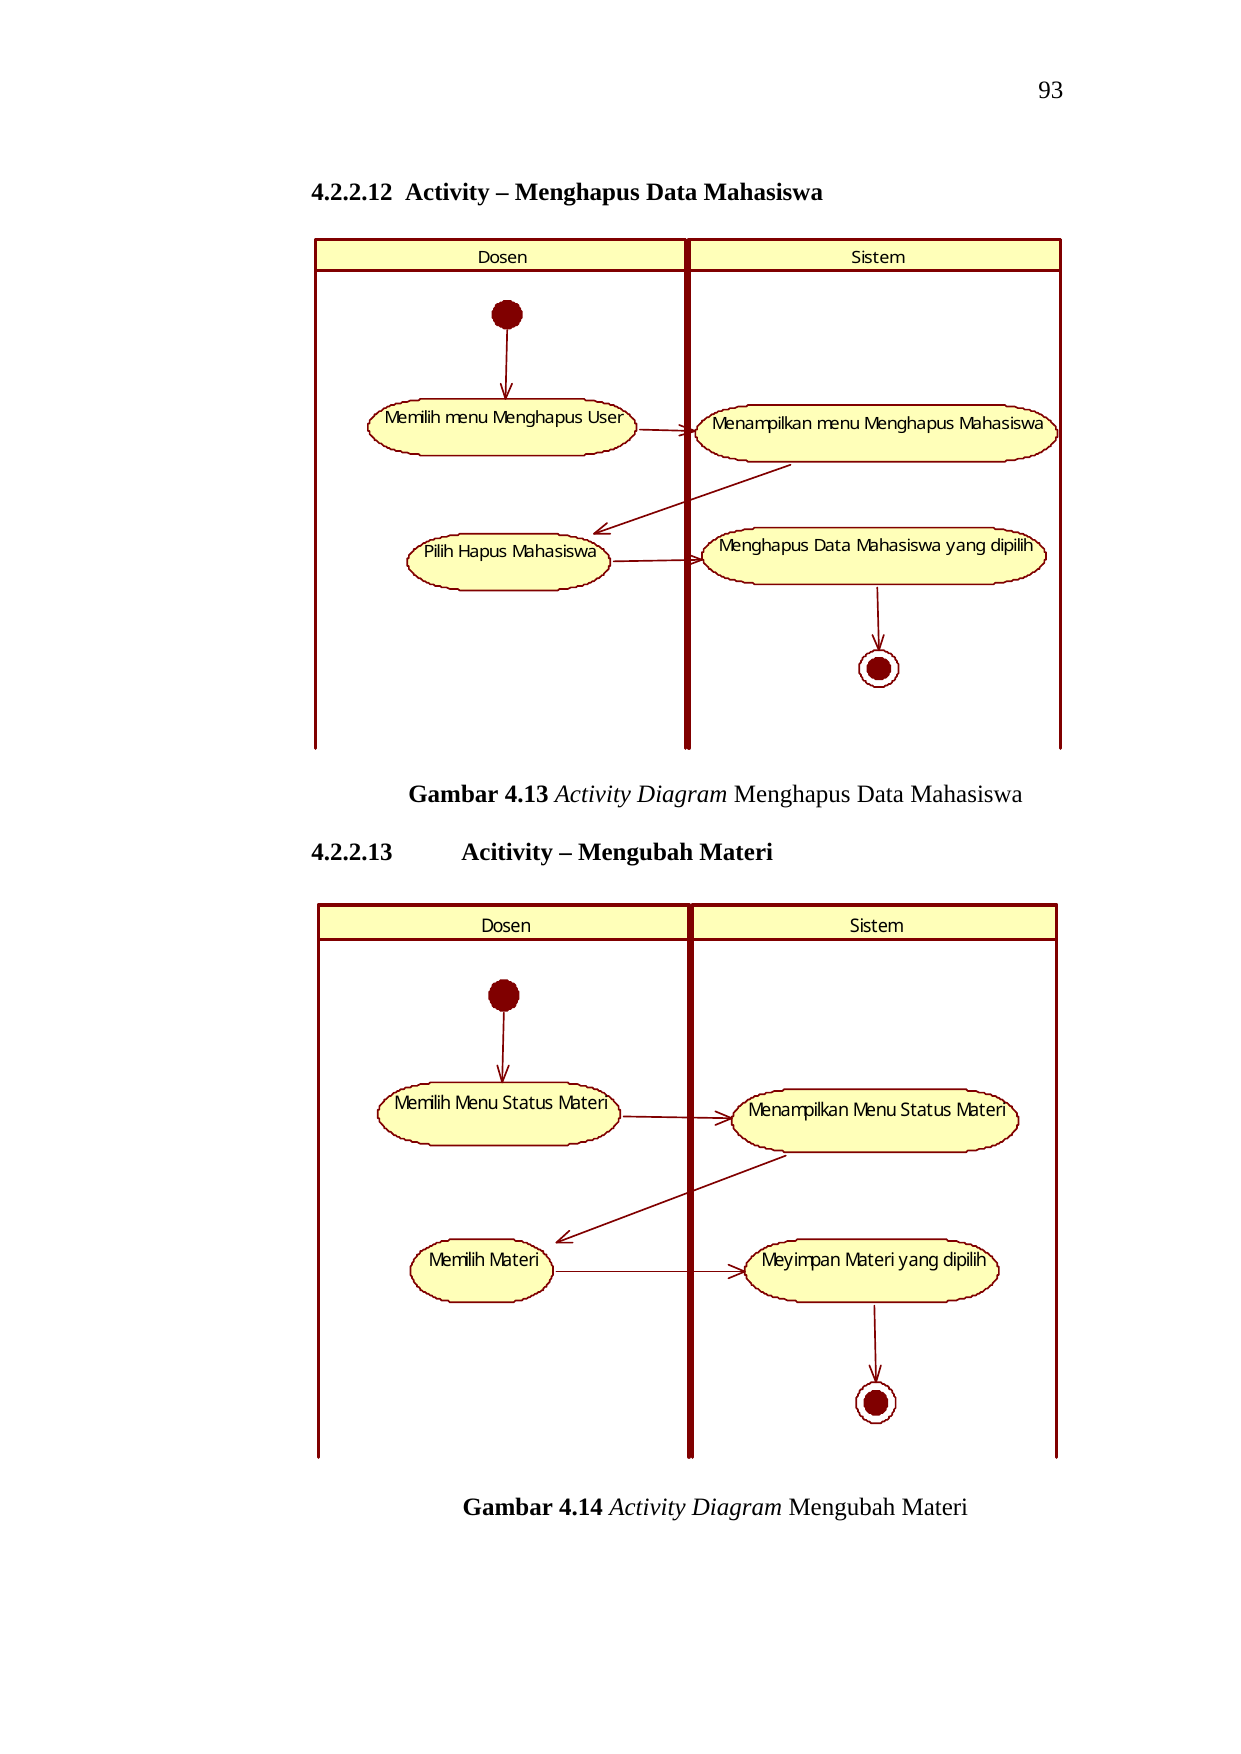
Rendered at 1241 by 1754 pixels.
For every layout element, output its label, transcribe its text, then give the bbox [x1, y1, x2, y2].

list Activity – Menghapus Data Mahasiswa [311, 177, 1063, 206]
list Gambar 4.13 Activity Diagram Menghapus Data Mahasiswa [367, 779, 1063, 808]
list Gambar 4.14 Activity Diagram Mengubah Materi [367, 1492, 1063, 1521]
list Acitivity – Mengubah Materi [311, 837, 1063, 866]
